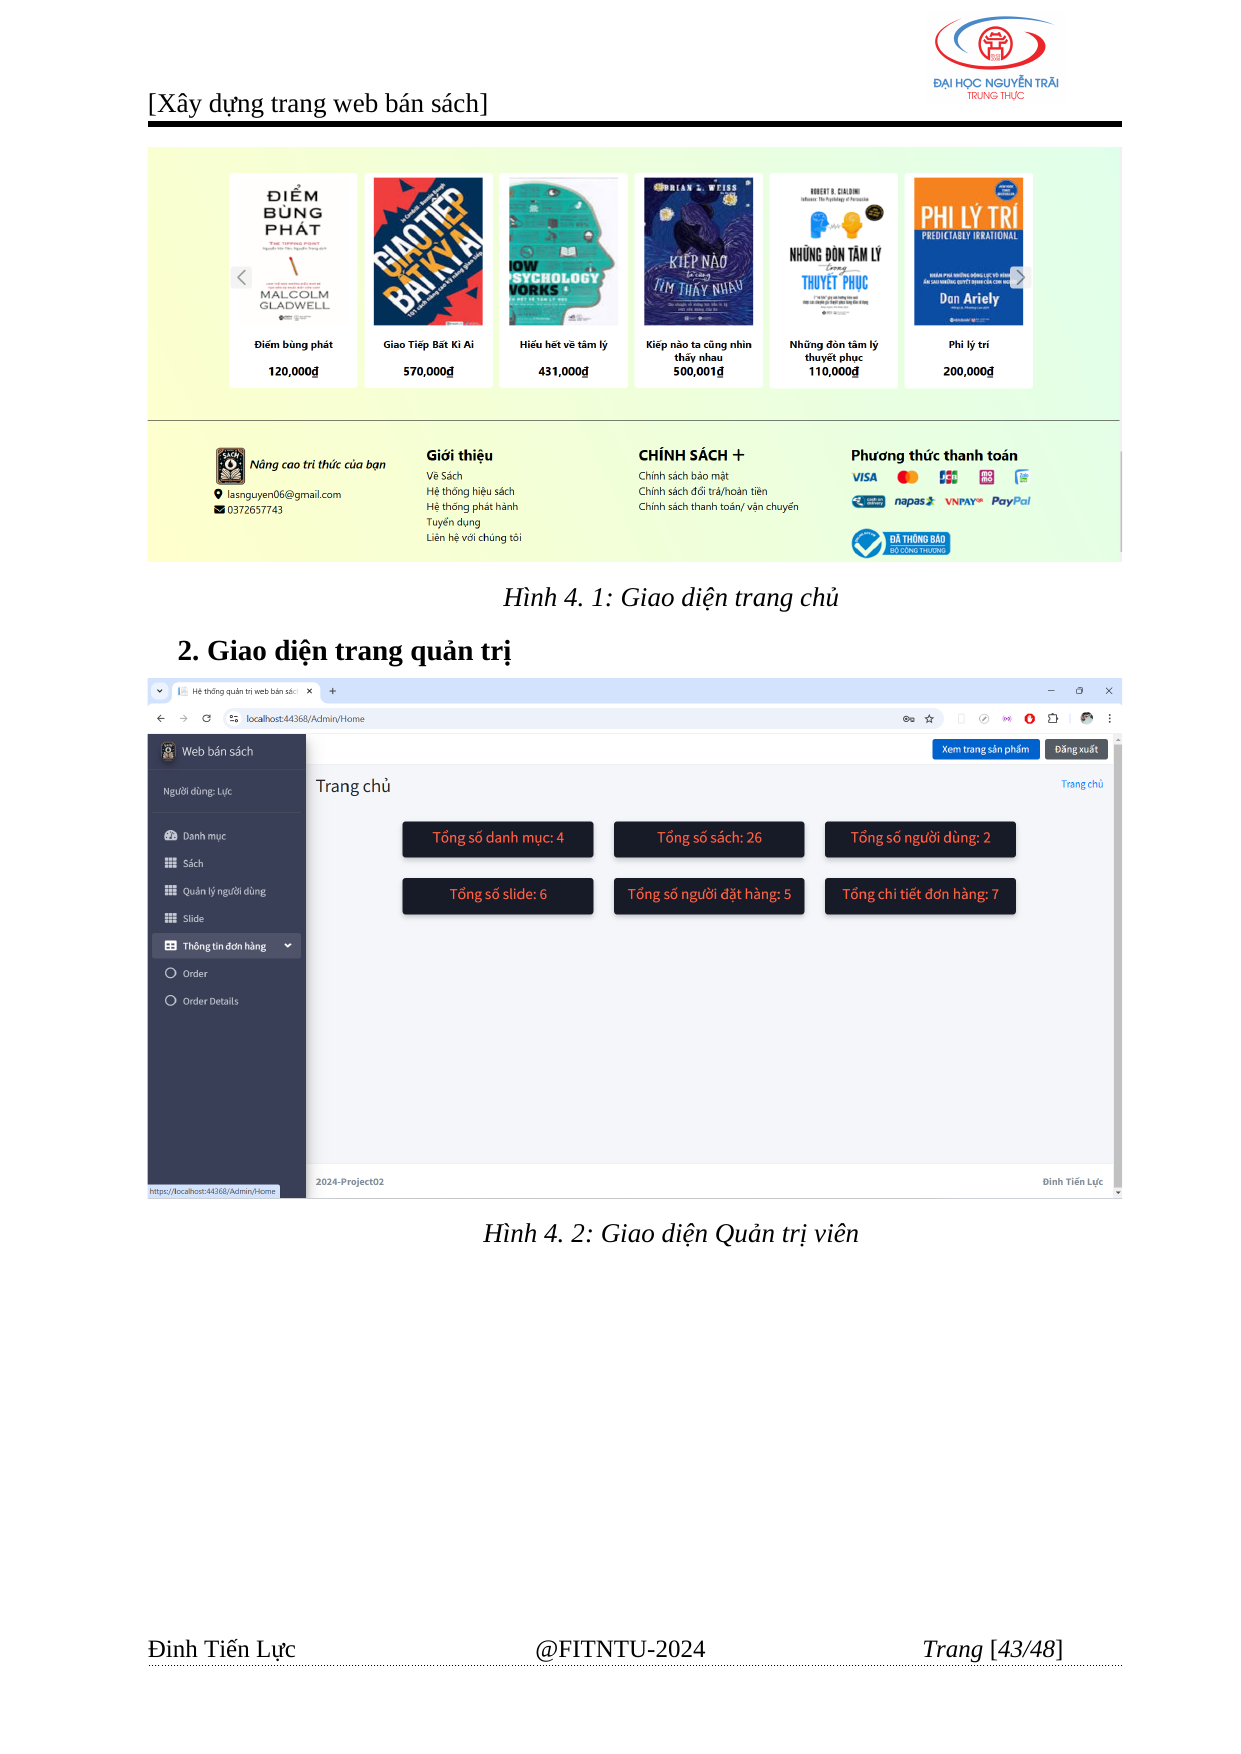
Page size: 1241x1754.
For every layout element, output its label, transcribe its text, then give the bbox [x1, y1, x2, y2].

picture [147, 147, 1123, 562]
subtitle Giao diện trang quản trị [177, 633, 1122, 666]
text Hình 4. 2: Giao diện Quản trị viên [148, 1217, 1122, 1248]
text Hình 4. 1: Giao diện trang chủ [148, 581, 1122, 612]
picture [147, 678, 1123, 1199]
picture [926, 11, 1065, 104]
